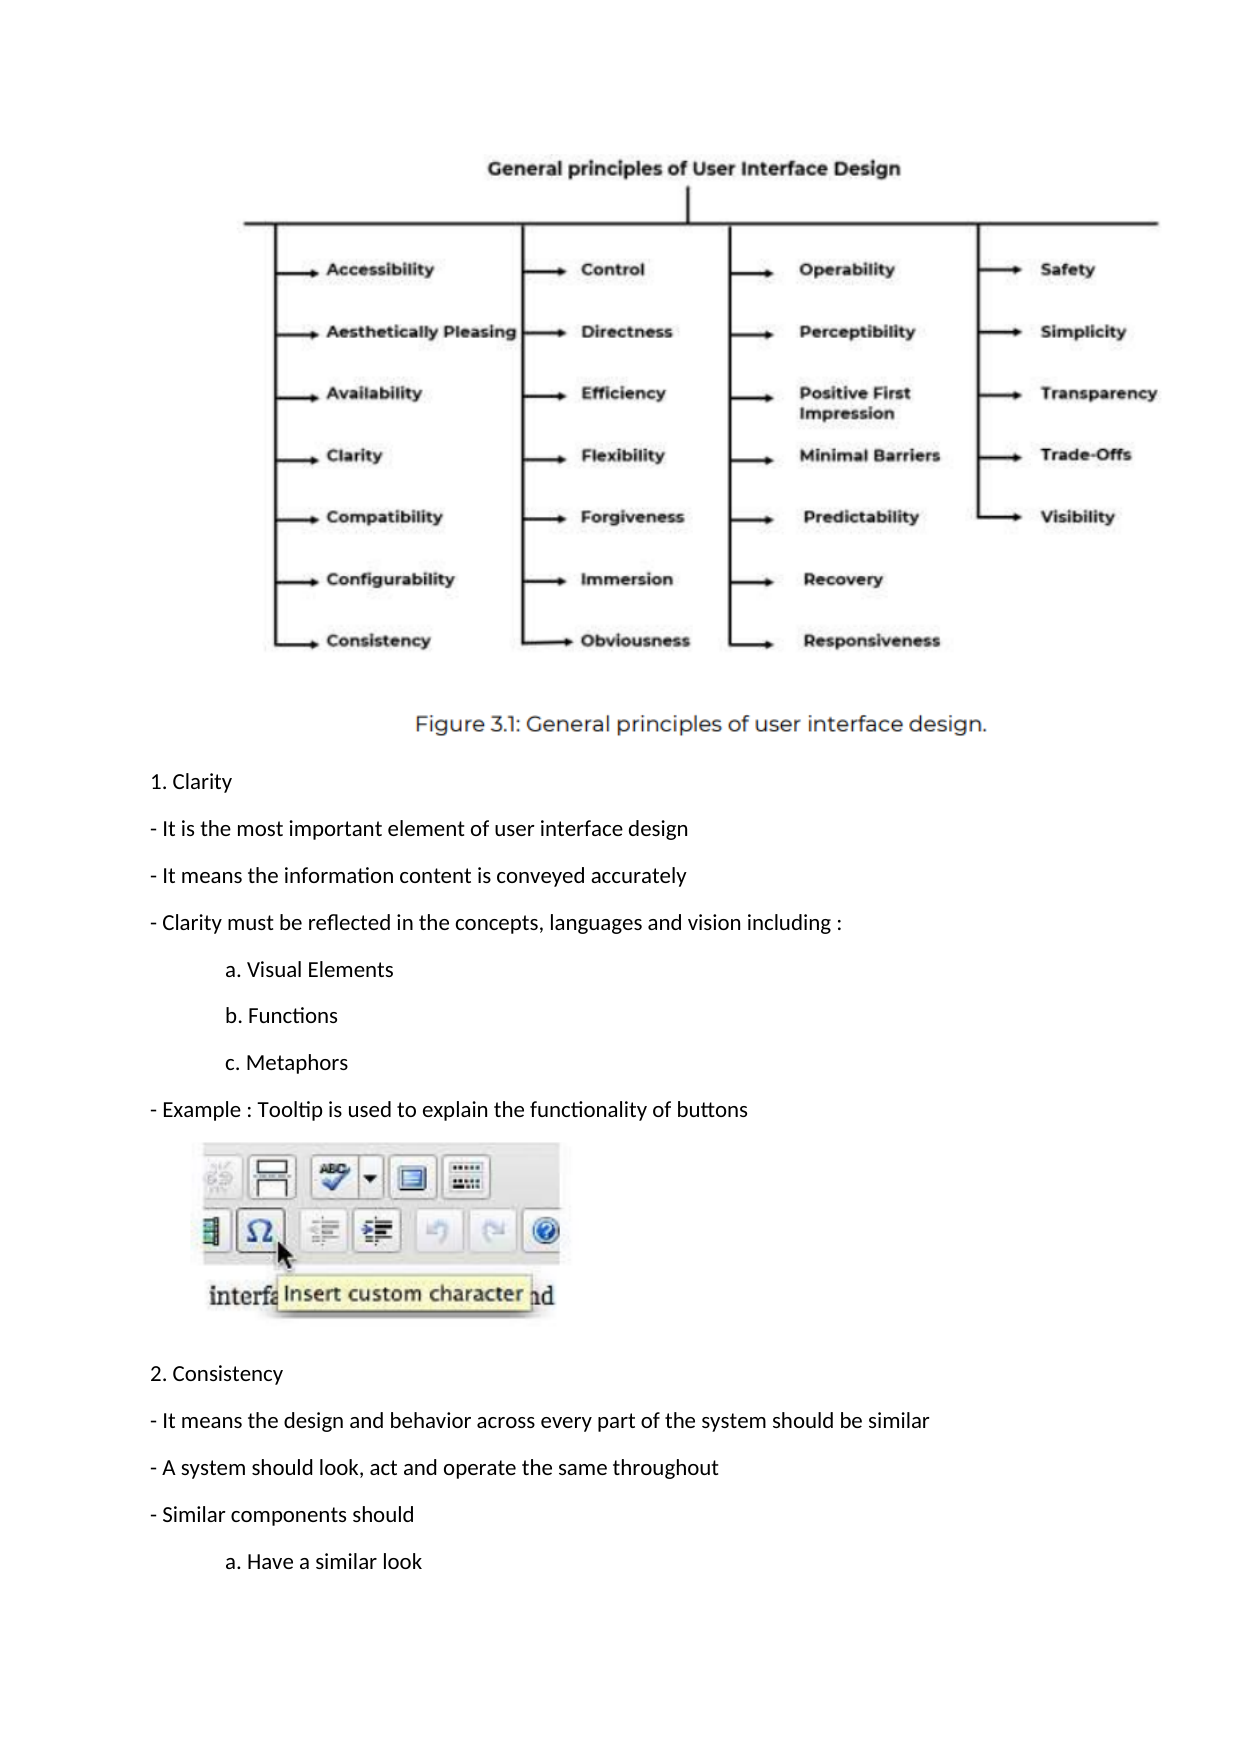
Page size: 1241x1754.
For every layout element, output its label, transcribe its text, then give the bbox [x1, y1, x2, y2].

text - Clarity must be reflected in the concepts, languages and vision including : [150, 908, 1090, 936]
text - Example : Tooltip is used to explain the functionality of buttons [150, 1095, 1090, 1123]
text - It is the most important element of user interface design [150, 814, 1090, 842]
text - Similar components should [150, 1500, 1090, 1528]
text - A system should look, act and operate the same throughout [150, 1453, 1090, 1481]
text - It means the design and behavior across every part of the system should be similar [150, 1406, 1090, 1434]
text c. Metaphors [150, 1048, 1090, 1076]
picture [225, 150, 1166, 749]
text b. Functions [150, 1002, 1090, 1029]
text - It means the information content is conveyed accurately [150, 861, 1090, 889]
text 1. Clarity [150, 767, 1090, 795]
text a. Have a similar look [150, 1547, 1090, 1575]
text 2. Consistency [150, 1359, 1090, 1387]
text a. Visual Elements [150, 955, 1090, 983]
picture [150, 1142, 585, 1341]
